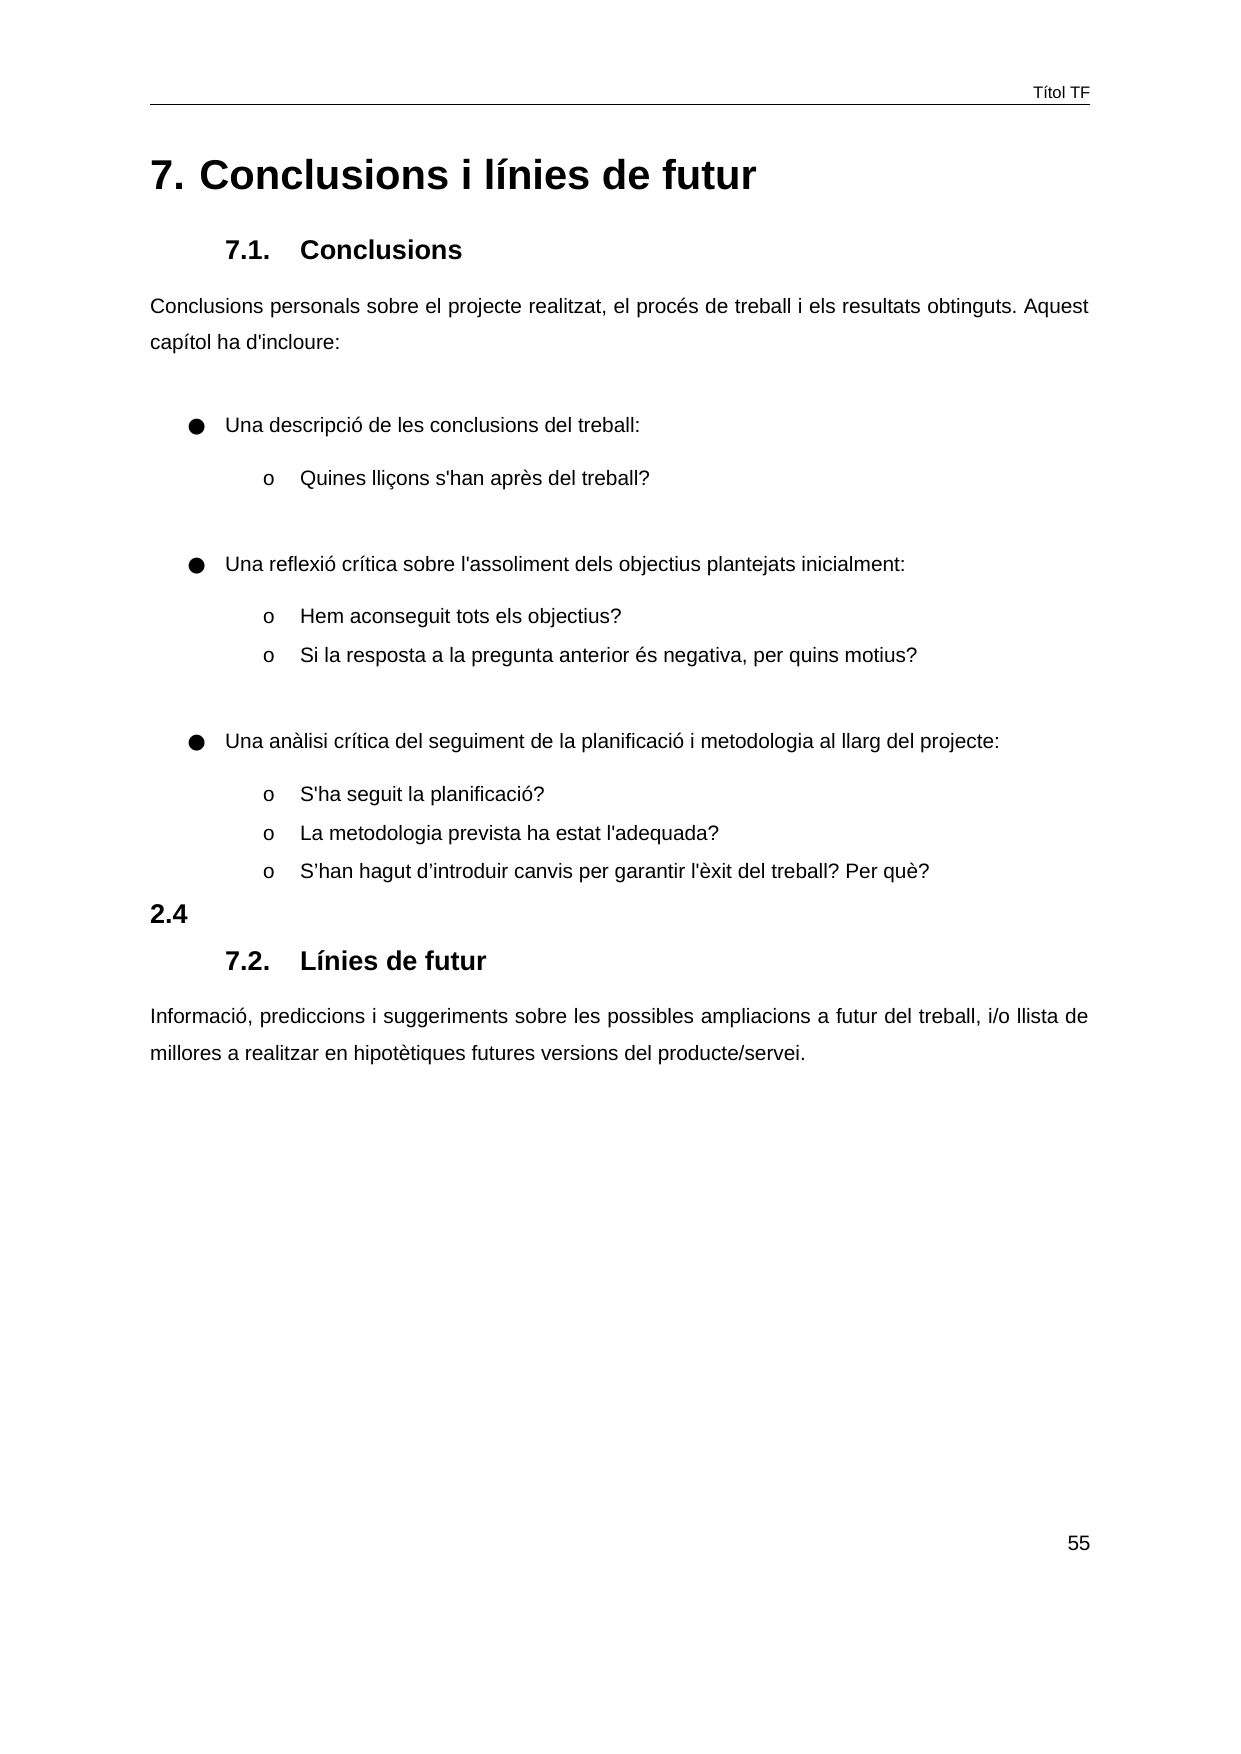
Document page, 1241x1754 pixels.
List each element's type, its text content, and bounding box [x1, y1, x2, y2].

subtitle Conclusions [225, 234, 1090, 266]
list Una anàlisi crítica del seguiment de la planificació i metodologia al llarg del projecte: [187, 718, 1090, 761]
subtitle Conclusions i línies de futur [150, 150, 1090, 198]
list Hem aconseguit tots els objectius? [262, 604, 1090, 630]
list Una reflexió crítica sobre l'assoliment dels objectius plantejats inicialment: [187, 540, 1090, 583]
text Conclusions personals sobre el projecte realitzat, el procés de treball i els resultats obtinguts. Aquest capítol ha d'incloure: [150, 294, 1090, 354]
subtitle Línies de futur [225, 945, 1090, 976]
list Si la resposta a la pregunta anterior és negativa, per quins motius? [262, 643, 1090, 669]
list Una descripció de les conclusions del treball: [187, 402, 1090, 444]
text Informació, prediccions i suggeriments sobre les possibles ampliacions a futur del treball, i/o llista de millores a realitzar en hipotètiques futures versions del producte/servei. [150, 1004, 1090, 1064]
list La metodologia prevista ha estat l'adequada? [262, 821, 1090, 846]
list S'ha seguit la planificació? [262, 782, 1090, 808]
list Quines lliçons s'han après del treball? [262, 466, 1090, 491]
list S’han hagut d’introduir canvis per garantir l'èxit del treball? Per què? [262, 859, 1090, 885]
